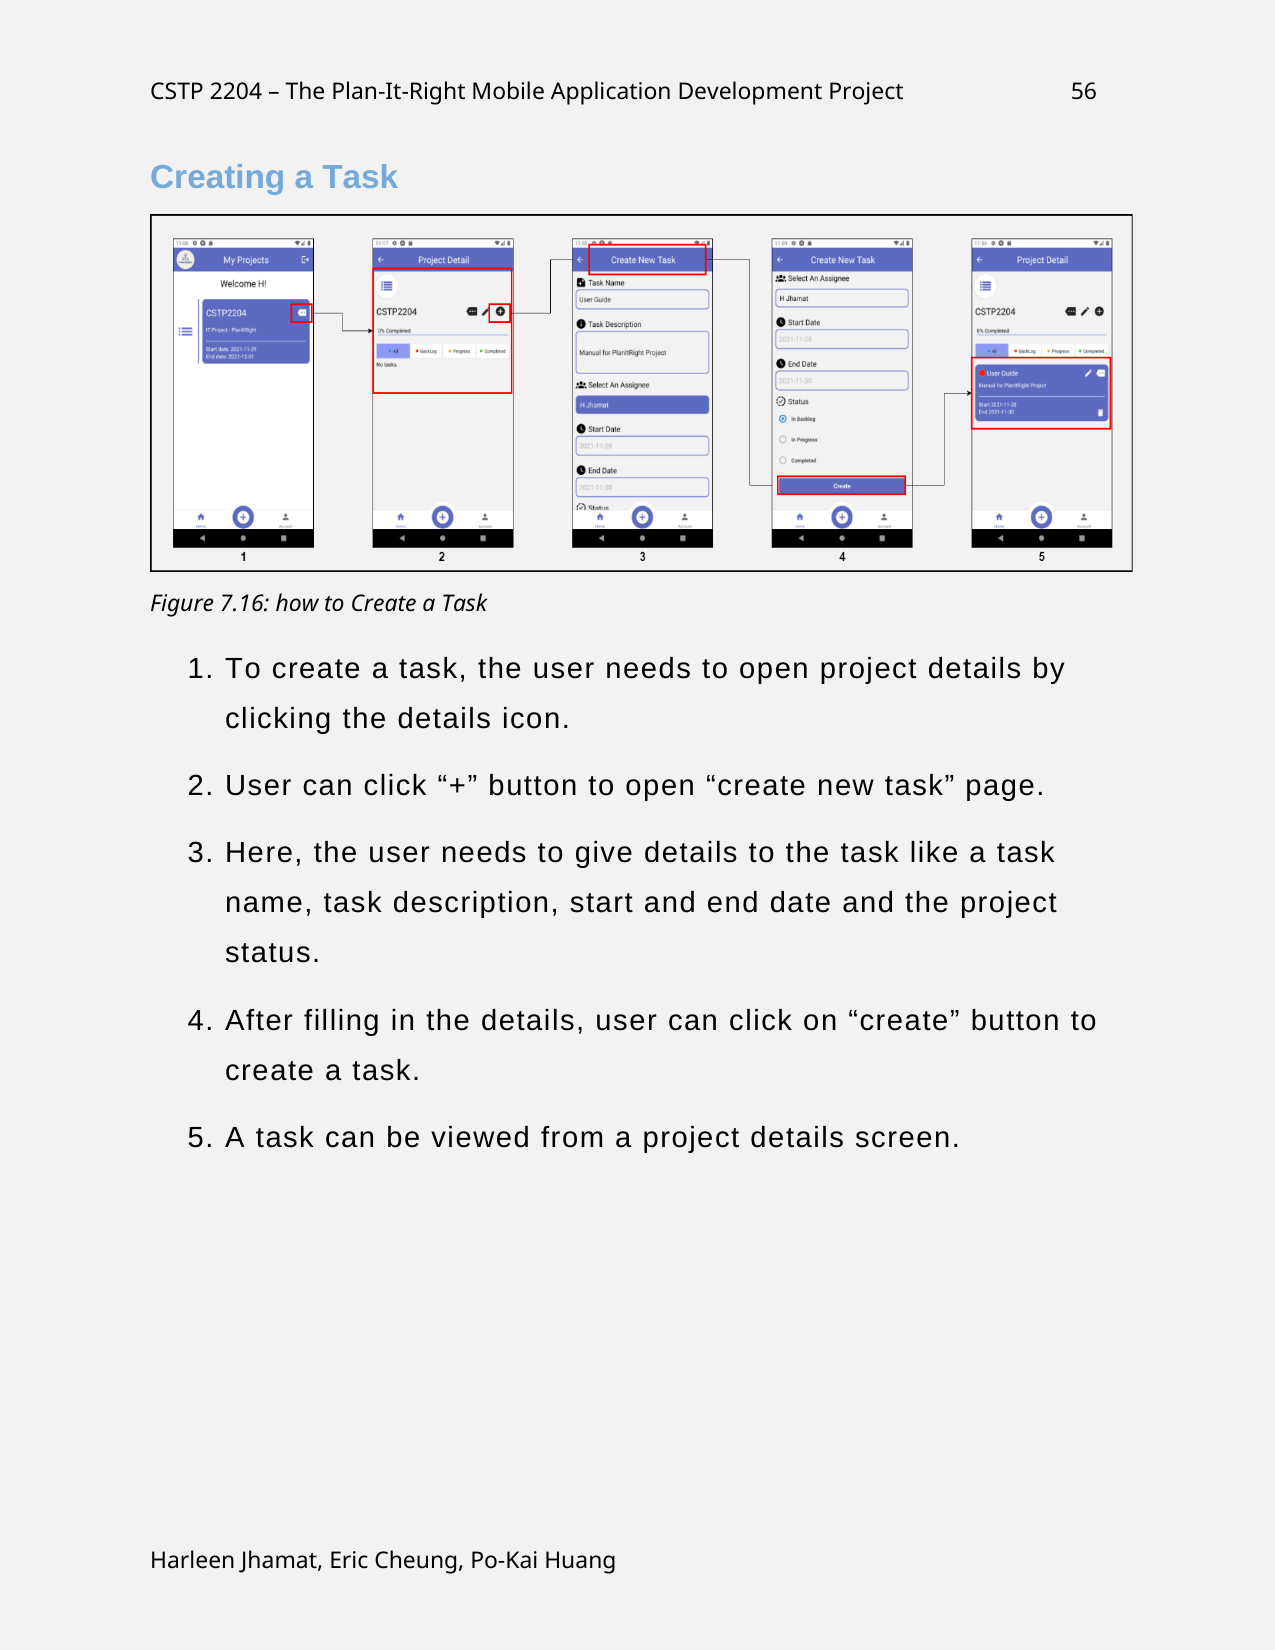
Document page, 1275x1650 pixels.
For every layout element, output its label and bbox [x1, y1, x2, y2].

picture [150, 214, 1133, 572]
